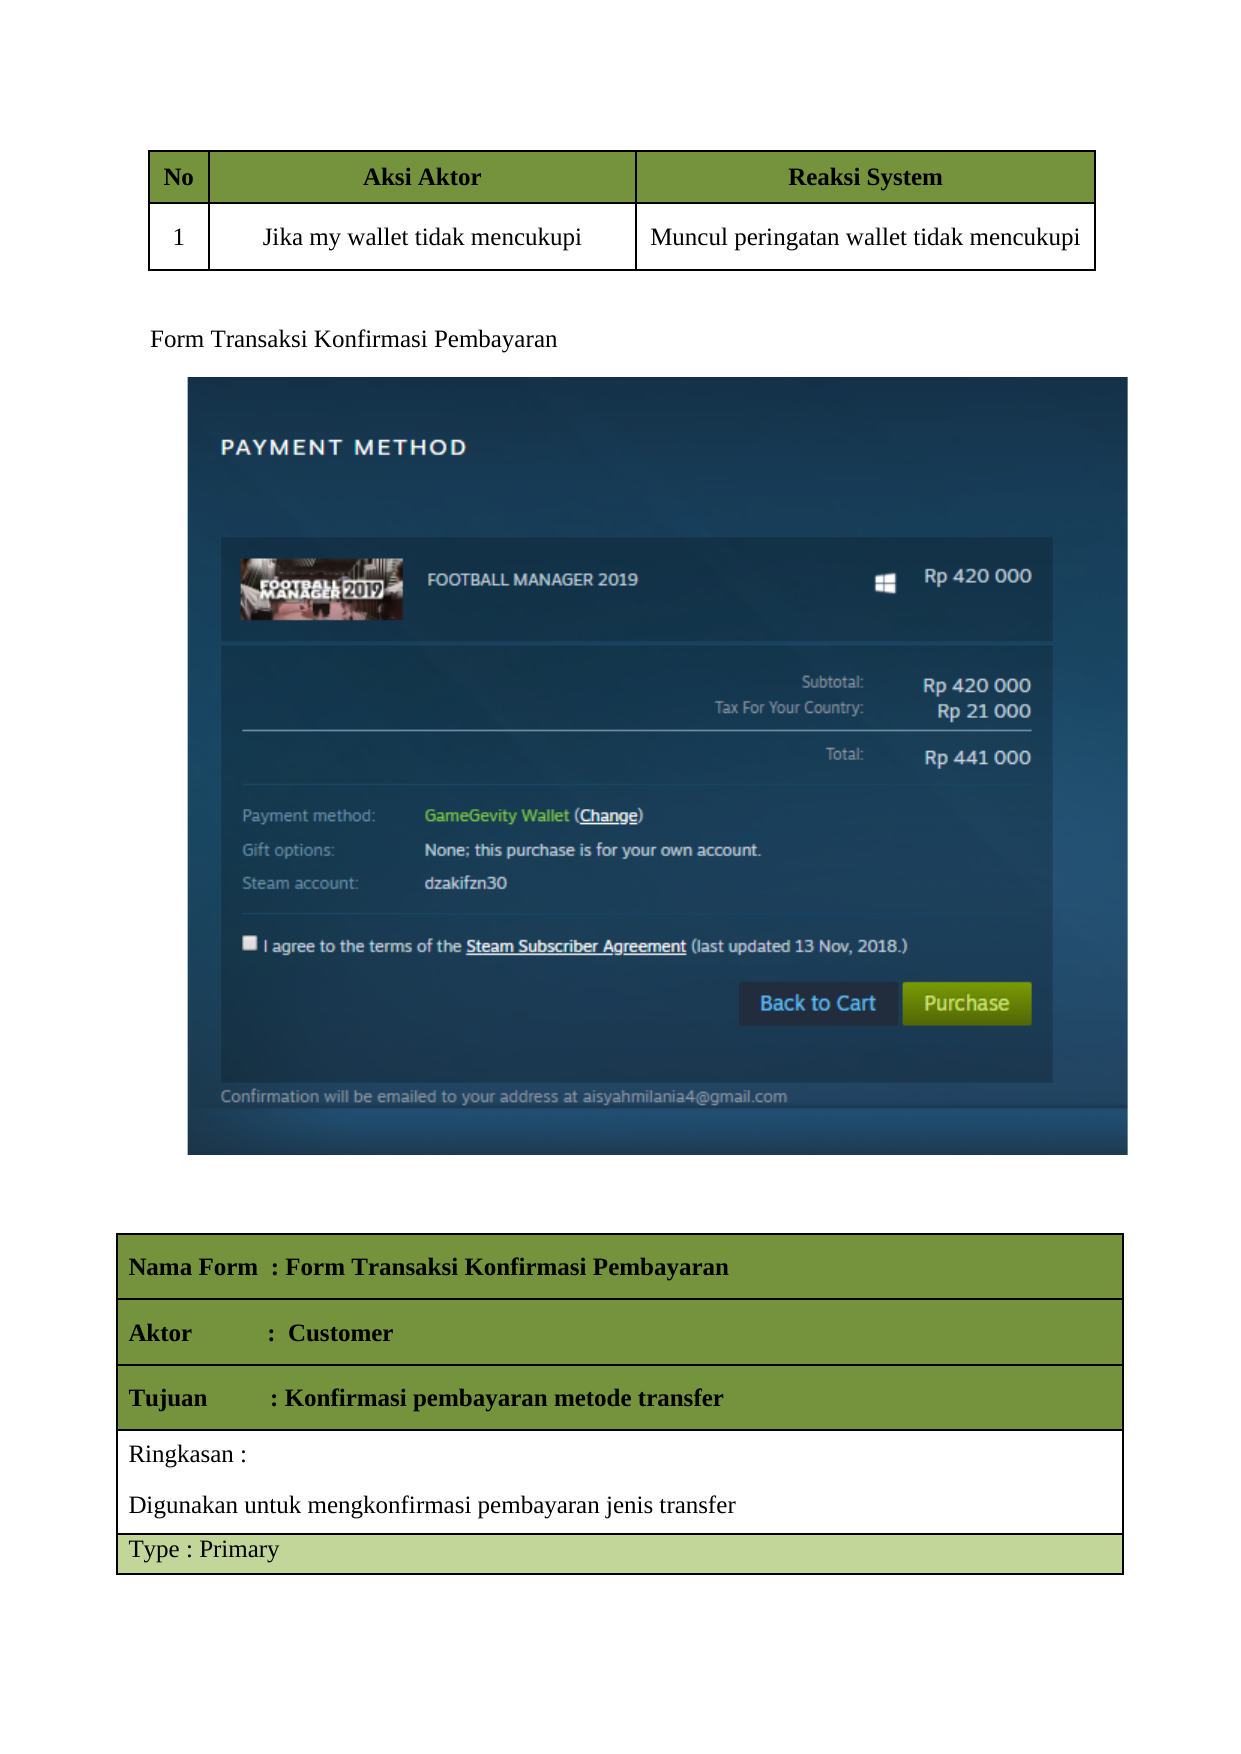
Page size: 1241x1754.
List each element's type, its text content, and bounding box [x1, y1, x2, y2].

table_header Nama Form : Form Transaksi Konfirmasi Pembayaran [118, 1235, 1122, 1298]
text Form Transaksi Konfirmasi Pembayaran [150, 324, 1090, 353]
table_cell Ringkasan : [118, 1431, 1122, 1476]
table_cell Jika my wallet tidak mencukupi [210, 204, 635, 269]
table_cell Digunakan untuk mengkonfirmasi pembayaran jenis transfer [118, 1476, 1122, 1532]
table_header Reaksi System [637, 152, 1094, 202]
picture [187, 377, 1128, 1155]
table_cell 1 [150, 204, 208, 269]
table_header Aksi Aktor [210, 152, 635, 202]
table_cell Muncul peringatan wallet tidak mencukupi [637, 204, 1094, 269]
table_cell Aktor : Customer [118, 1300, 1122, 1364]
table_header No [150, 152, 208, 202]
table_cell Tujuan : Konfirmasi pembayaran metode transfer [118, 1366, 1122, 1429]
table_cell Type : Primary [118, 1535, 1122, 1573]
